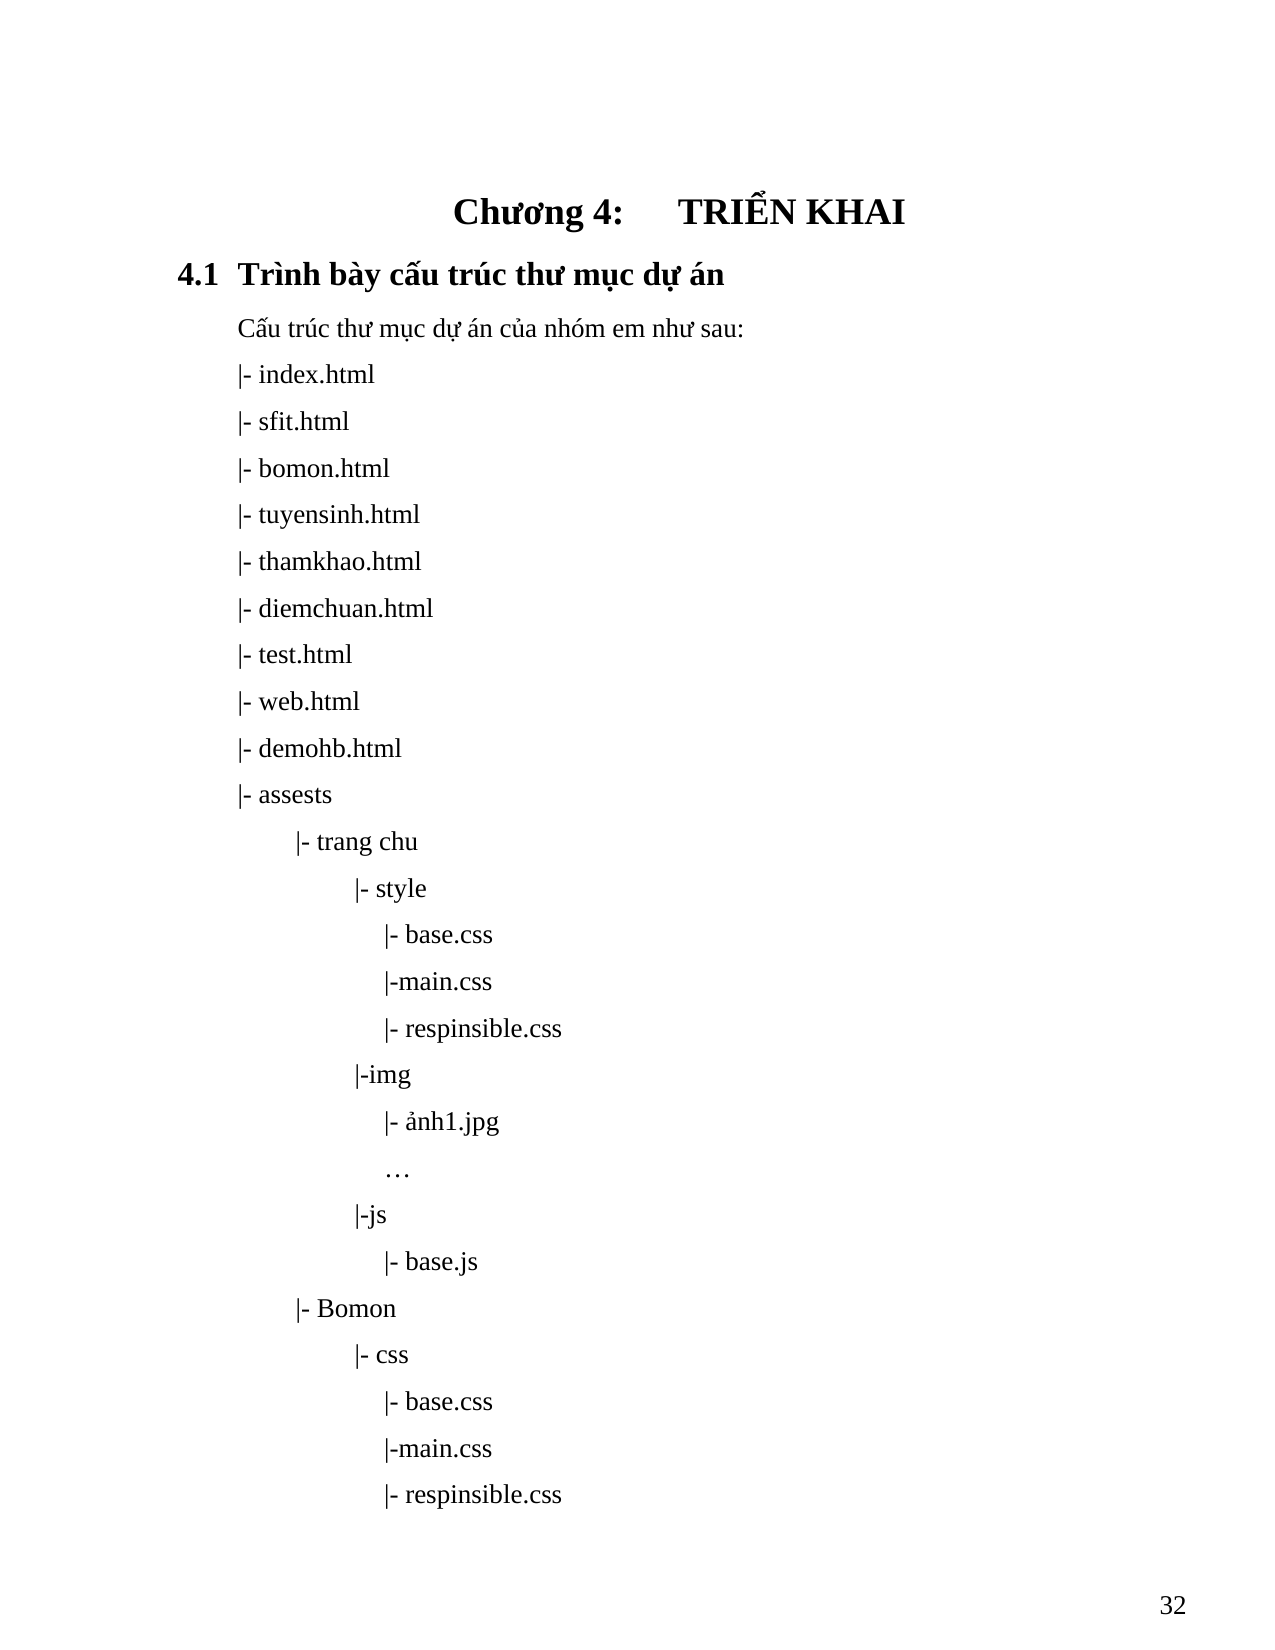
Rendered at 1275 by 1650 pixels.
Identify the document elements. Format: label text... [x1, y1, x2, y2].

list |-img [237, 1059, 1181, 1090]
list |- sfit.html [237, 405, 1181, 436]
list |- bomon.html [237, 452, 1181, 483]
list |- trang chu [237, 825, 1181, 856]
list |- css [237, 1339, 1181, 1370]
list |- web.html [237, 685, 1181, 716]
list |-main.css [237, 1432, 1181, 1463]
list |- ảnh1.jpg [237, 1105, 1181, 1136]
list |- tuyensinh.html [237, 499, 1181, 530]
list |- demohb.html [237, 732, 1181, 763]
list |- assests [237, 779, 1181, 810]
list Cấu trúc thư mục dự án của nhóm em như sau: [237, 312, 1181, 343]
list |- base.css [237, 919, 1181, 950]
list TRIỂN KHAI [177, 190, 1181, 233]
list |- base.css [237, 1385, 1181, 1416]
list … [237, 1152, 1181, 1183]
list |- style [237, 872, 1181, 903]
list |-main.css [237, 965, 1181, 996]
list |- base.js [237, 1245, 1181, 1276]
list |- diemchuan.html [237, 592, 1181, 623]
list |- Bomon [237, 1292, 1181, 1323]
list |- respinsible.css [237, 1479, 1181, 1510]
list |- index.html [237, 359, 1181, 390]
list |- respinsible.css [237, 1012, 1181, 1043]
list |- test.html [237, 639, 1181, 670]
list |-js [237, 1199, 1181, 1230]
list |- thamkhao.html [237, 545, 1181, 576]
list Trình bày cấu trúc thư mục dự án [177, 254, 1181, 293]
